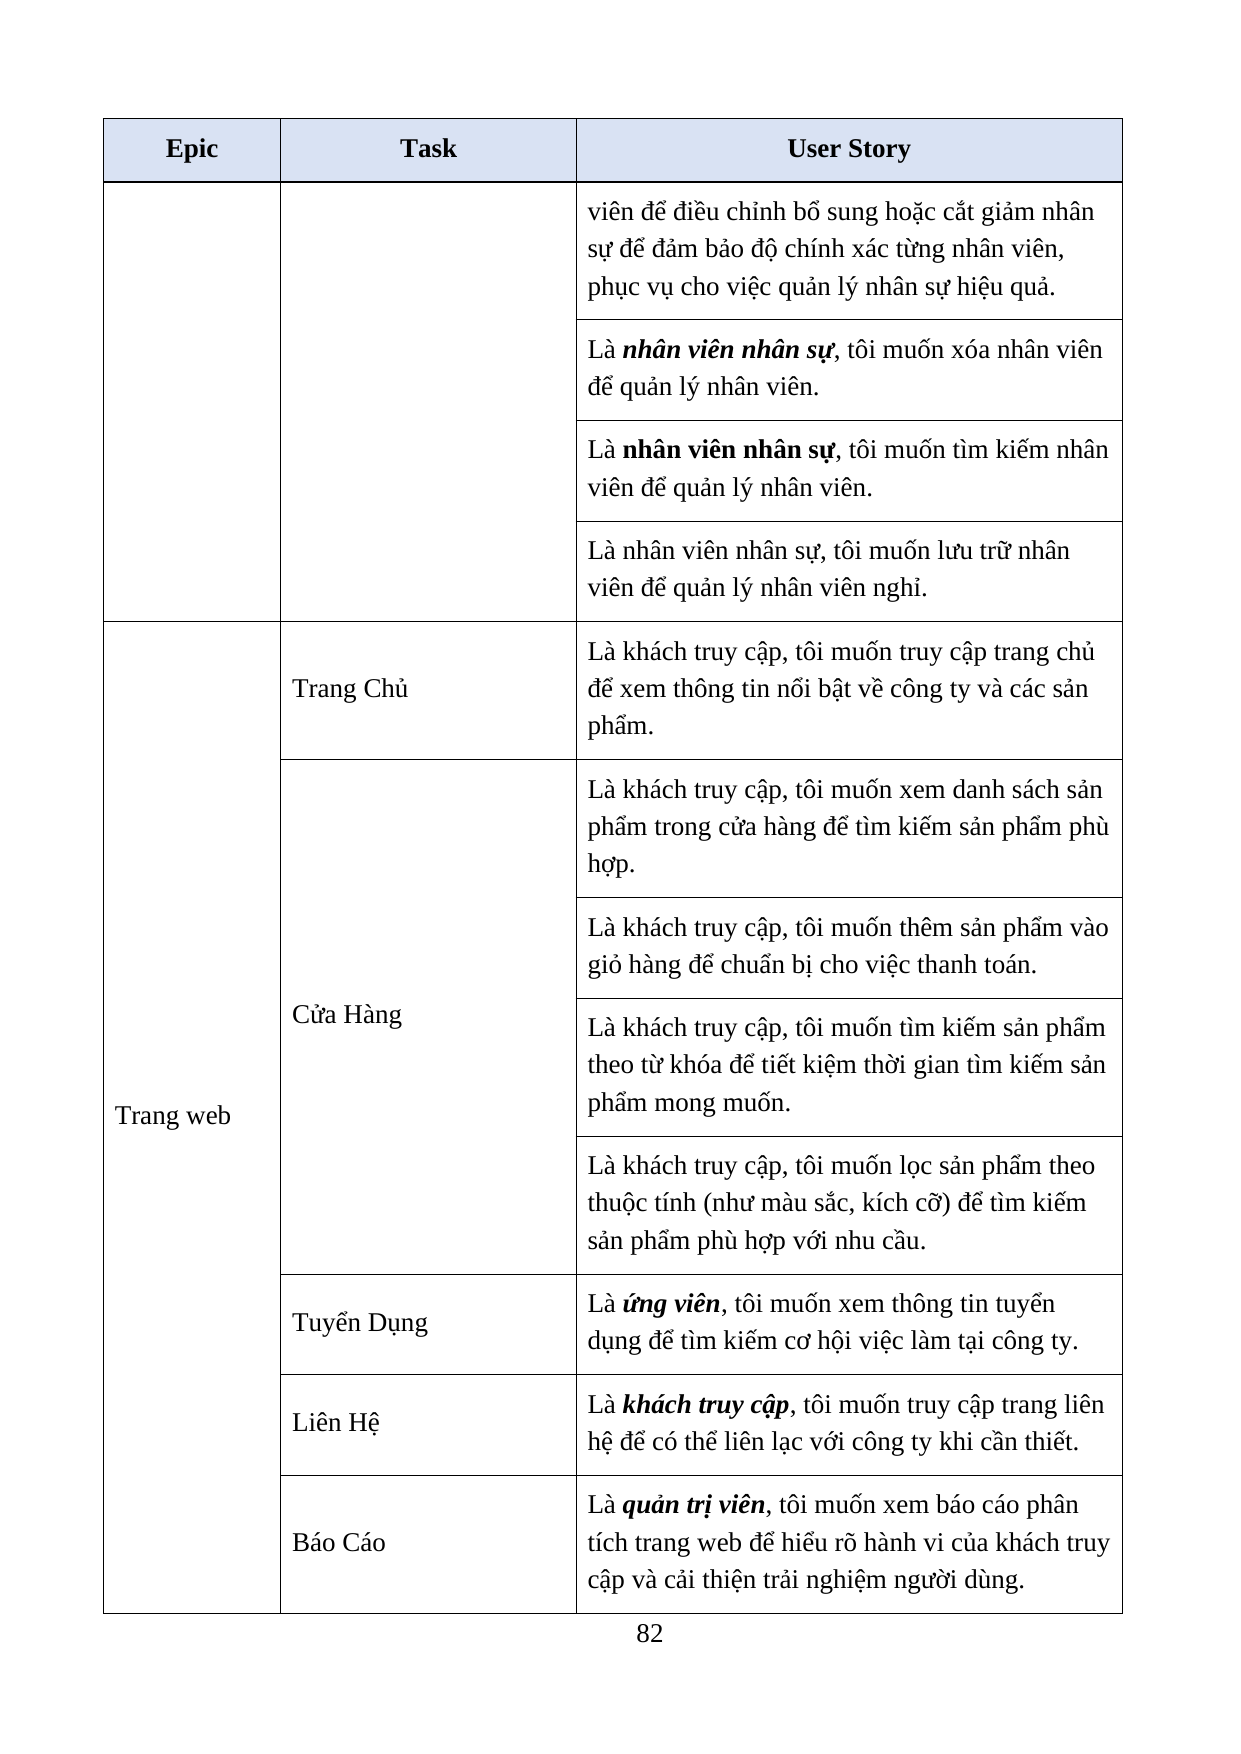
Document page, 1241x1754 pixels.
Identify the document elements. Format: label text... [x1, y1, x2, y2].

table_cell Báo Cáo [281, 1476, 576, 1613]
table_cell Trang Chủ [281, 622, 576, 759]
table_cell Là nhân viên nhân sự, tôi muốn tìm kiếm nhân viên để quản lý nhân viên. [577, 421, 1122, 521]
table_header Task [281, 119, 576, 181]
table_cell Là khách truy cập, tôi muốn truy cập trang chủ để xem thông tin nổi bật về công ty và các sản phẩm. [577, 622, 1122, 759]
table_cell Cửa Hàng [281, 760, 576, 1273]
table_header User Story [577, 119, 1122, 181]
table_cell Là nhân viên nhân sự, tôi muốn lưu trữ nhân viên để quản lý nhân viên nghỉ. [577, 522, 1122, 621]
table_cell Là khách truy cập, tôi muốn tìm kiếm sản phẩm theo từ khóa để tiết kiệm thời gian tìm kiếm sản phẩm mong muốn. [577, 999, 1122, 1136]
table_cell Là nhân viên nhân sự, tôi muốn xóa nhân viên để quản lý nhân viên. [577, 320, 1122, 420]
table_cell Là quản trị viên, tôi muốn xem báo cáo phân tích trang web để hiểu rõ hành vi của khách truy cập và cải thiện trải nghiệm người dùng. [577, 1476, 1122, 1613]
table_cell Là khách truy cập, tôi muốn thêm sản phẩm vào giỏ hàng để chuẩn bị cho việc thanh toán. [577, 898, 1122, 998]
table_cell Là khách truy cập, tôi muốn xem danh sách sản phẩm trong cửa hàng để tìm kiếm sản phẩm phù hợp. [577, 760, 1122, 897]
table_cell Trang web [104, 622, 280, 1613]
table_cell Liên Hệ [281, 1375, 576, 1475]
table_cell Là ứng viên, tôi muốn xem thông tin tuyển dụng để tìm kiếm cơ hội việc làm tại công ty. [577, 1275, 1122, 1374]
table_cell Là khách truy cập, tôi muốn lọc sản phẩm theo thuộc tính (như màu sắc, kích cỡ) để tìm kiếm sản phẩm phù hợp với nhu cầu. [577, 1137, 1122, 1273]
table_header Epic [104, 119, 280, 181]
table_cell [577, 183, 1122, 319]
table_cell Là khách truy cập, tôi muốn truy cập trang liên hệ để có thể liên lạc với công ty khi cần thiết. [577, 1375, 1122, 1475]
table_cell Tuyển Dụng [281, 1275, 576, 1374]
